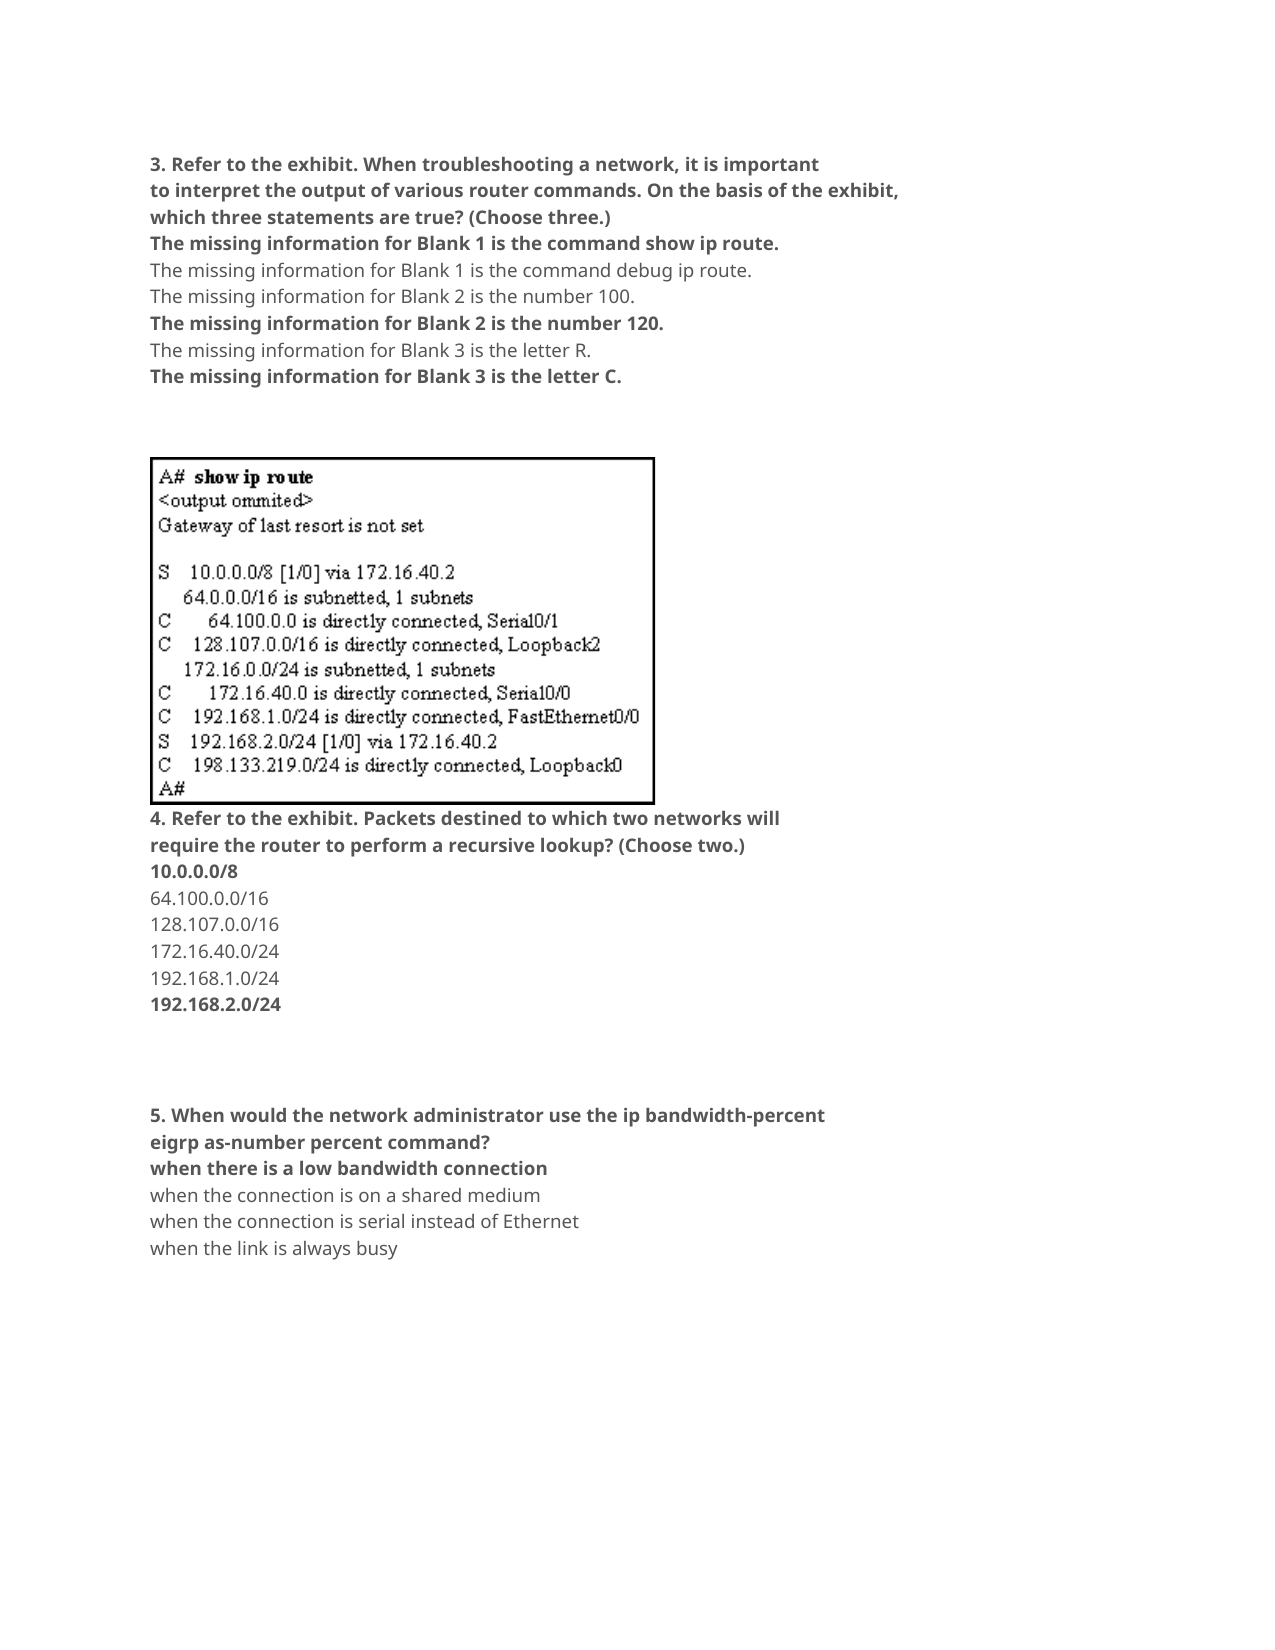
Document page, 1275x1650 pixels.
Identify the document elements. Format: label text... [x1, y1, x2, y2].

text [150, 1101, 1125, 1261]
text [150, 150, 1125, 389]
picture [150, 457, 656, 805]
